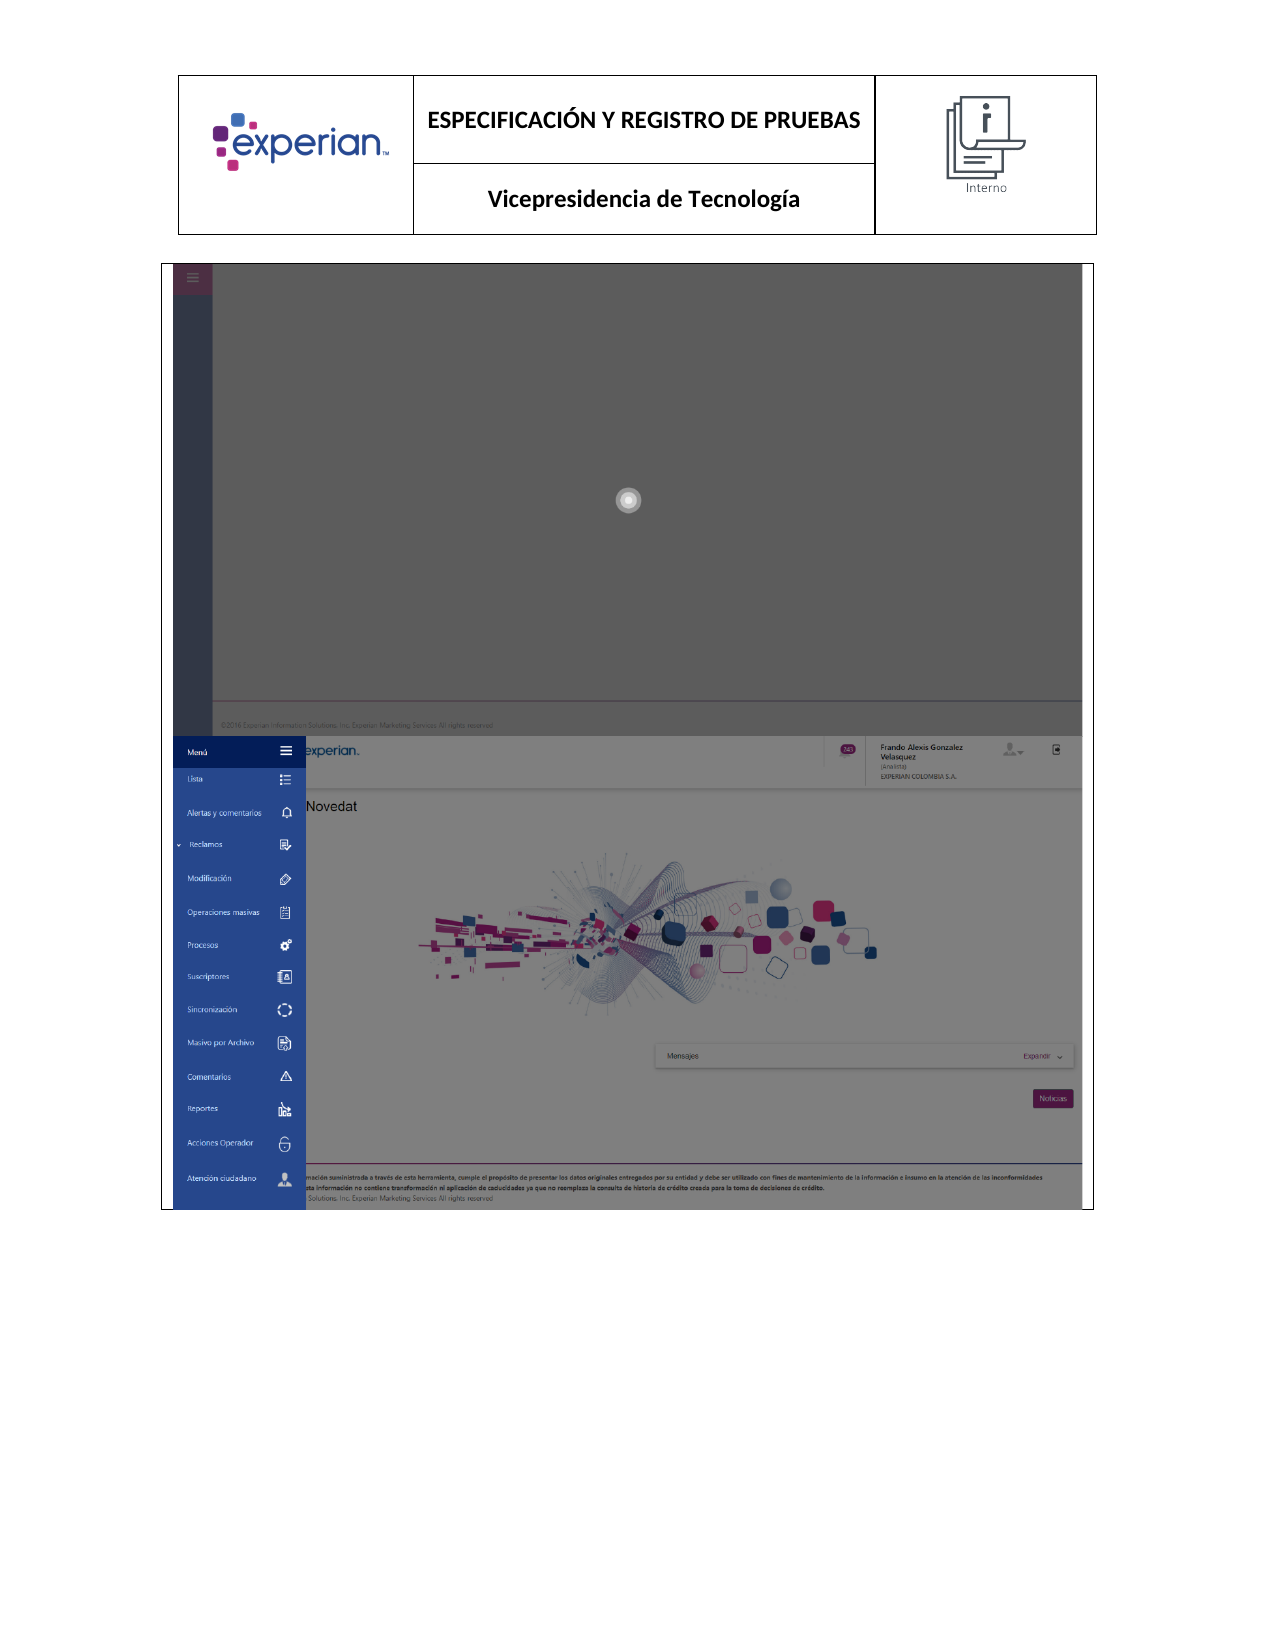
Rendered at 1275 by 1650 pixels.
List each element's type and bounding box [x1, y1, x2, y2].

picture [946, 91, 1026, 193]
picture [173, 264, 1083, 1210]
table_cell [162, 264, 173, 1209]
picture [191, 91, 401, 192]
table_cell [1083, 264, 1093, 1209]
